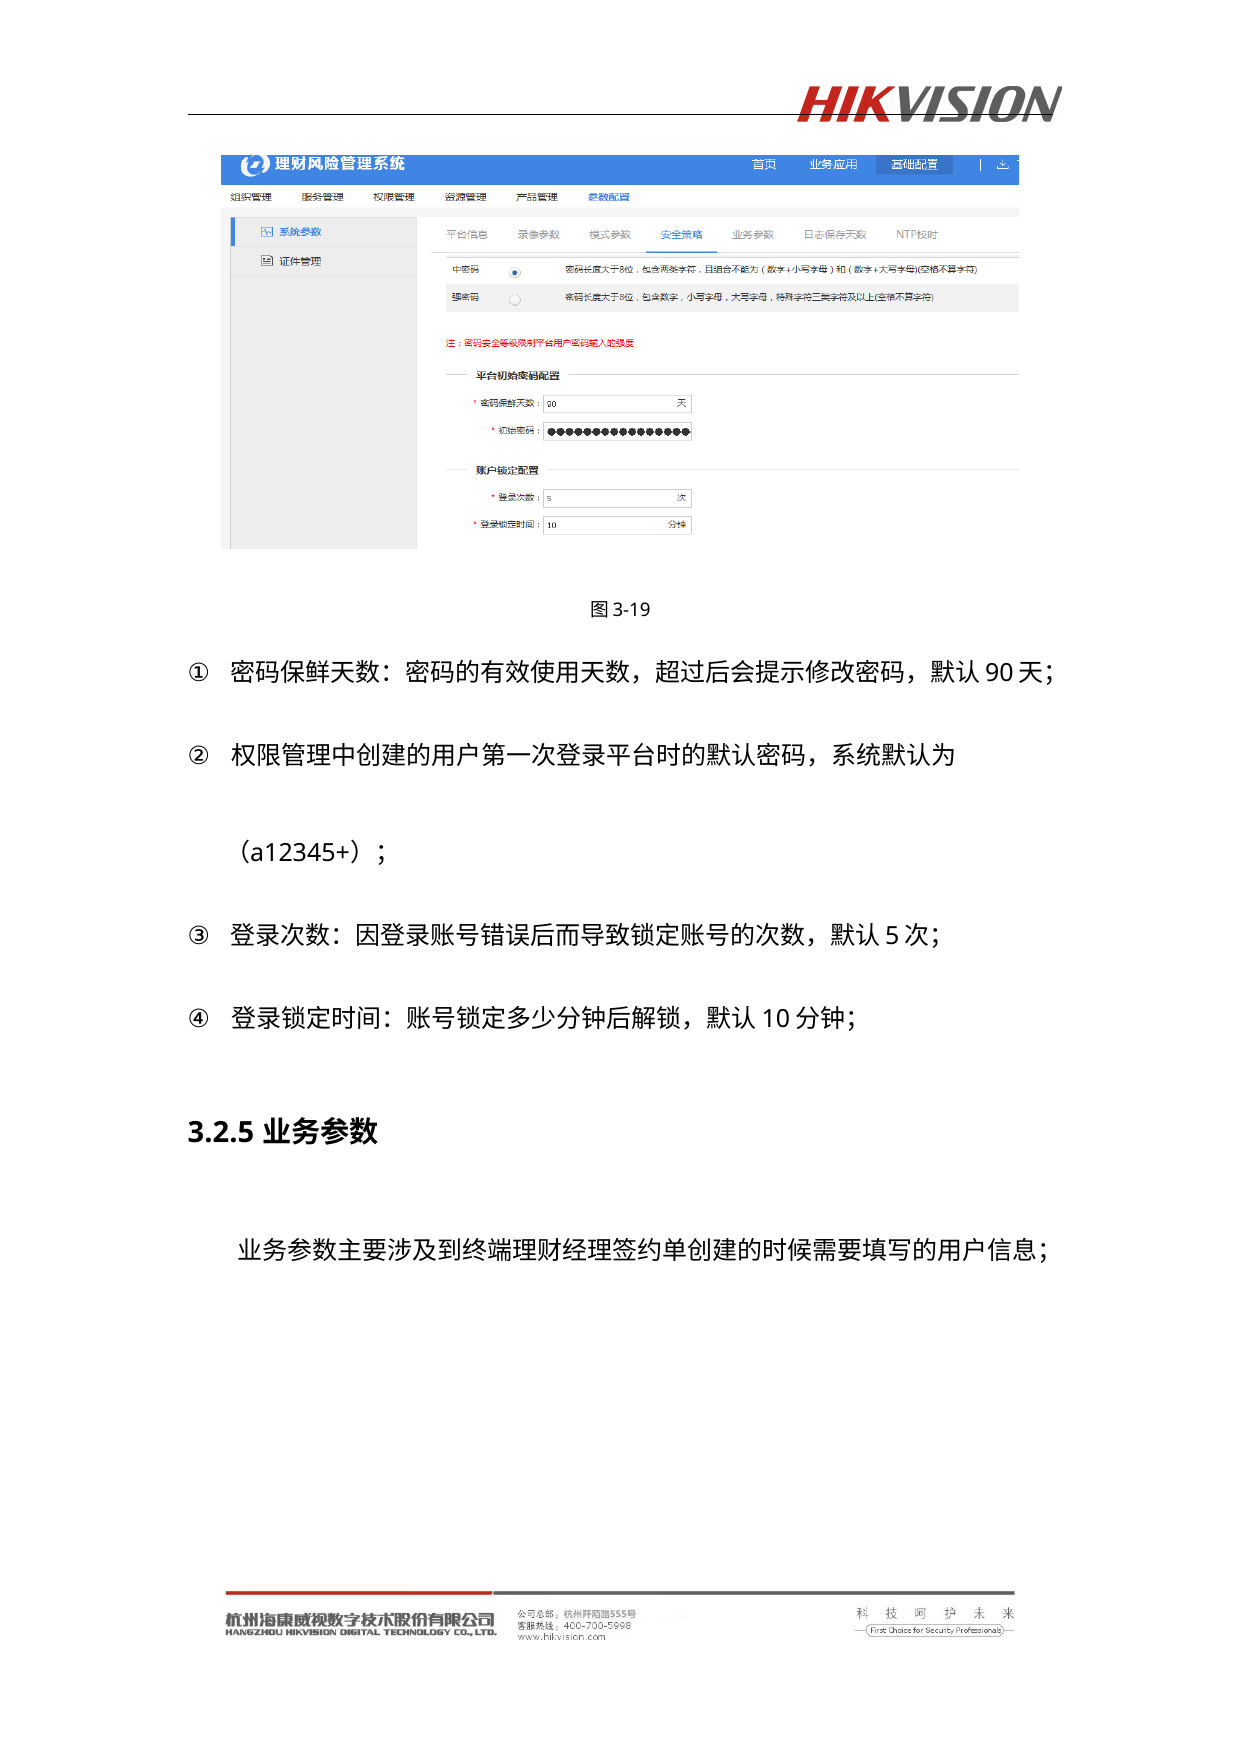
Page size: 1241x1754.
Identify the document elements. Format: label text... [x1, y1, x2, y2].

subtitle 3.2.5 业务参数 [187, 1097, 1053, 1162]
picture [221, 155, 1020, 549]
list 权限管理中创建的用户第一次登录平台时的默认密码，系统默认为（a12345+）； [187, 721, 1053, 883]
list 登录锁定时间：账号锁定多少分钟后解锁，默认10分钟； [187, 984, 1053, 1049]
picture [225, 1591, 1015, 1640]
text 图3-19 [187, 592, 1053, 624]
list 密码保鲜天数：密码的有效使用天数，超过后会提示修改密码，默认90天； [187, 638, 1053, 703]
list 登录次数：因登录账号错误后而导致锁定账号的次数，默认5次； [187, 901, 1053, 966]
picture [797, 86, 1063, 122]
text 业务参数主要涉及到终端理财经理签约单创建的时候需要填写的用户信息； [187, 1216, 1053, 1281]
